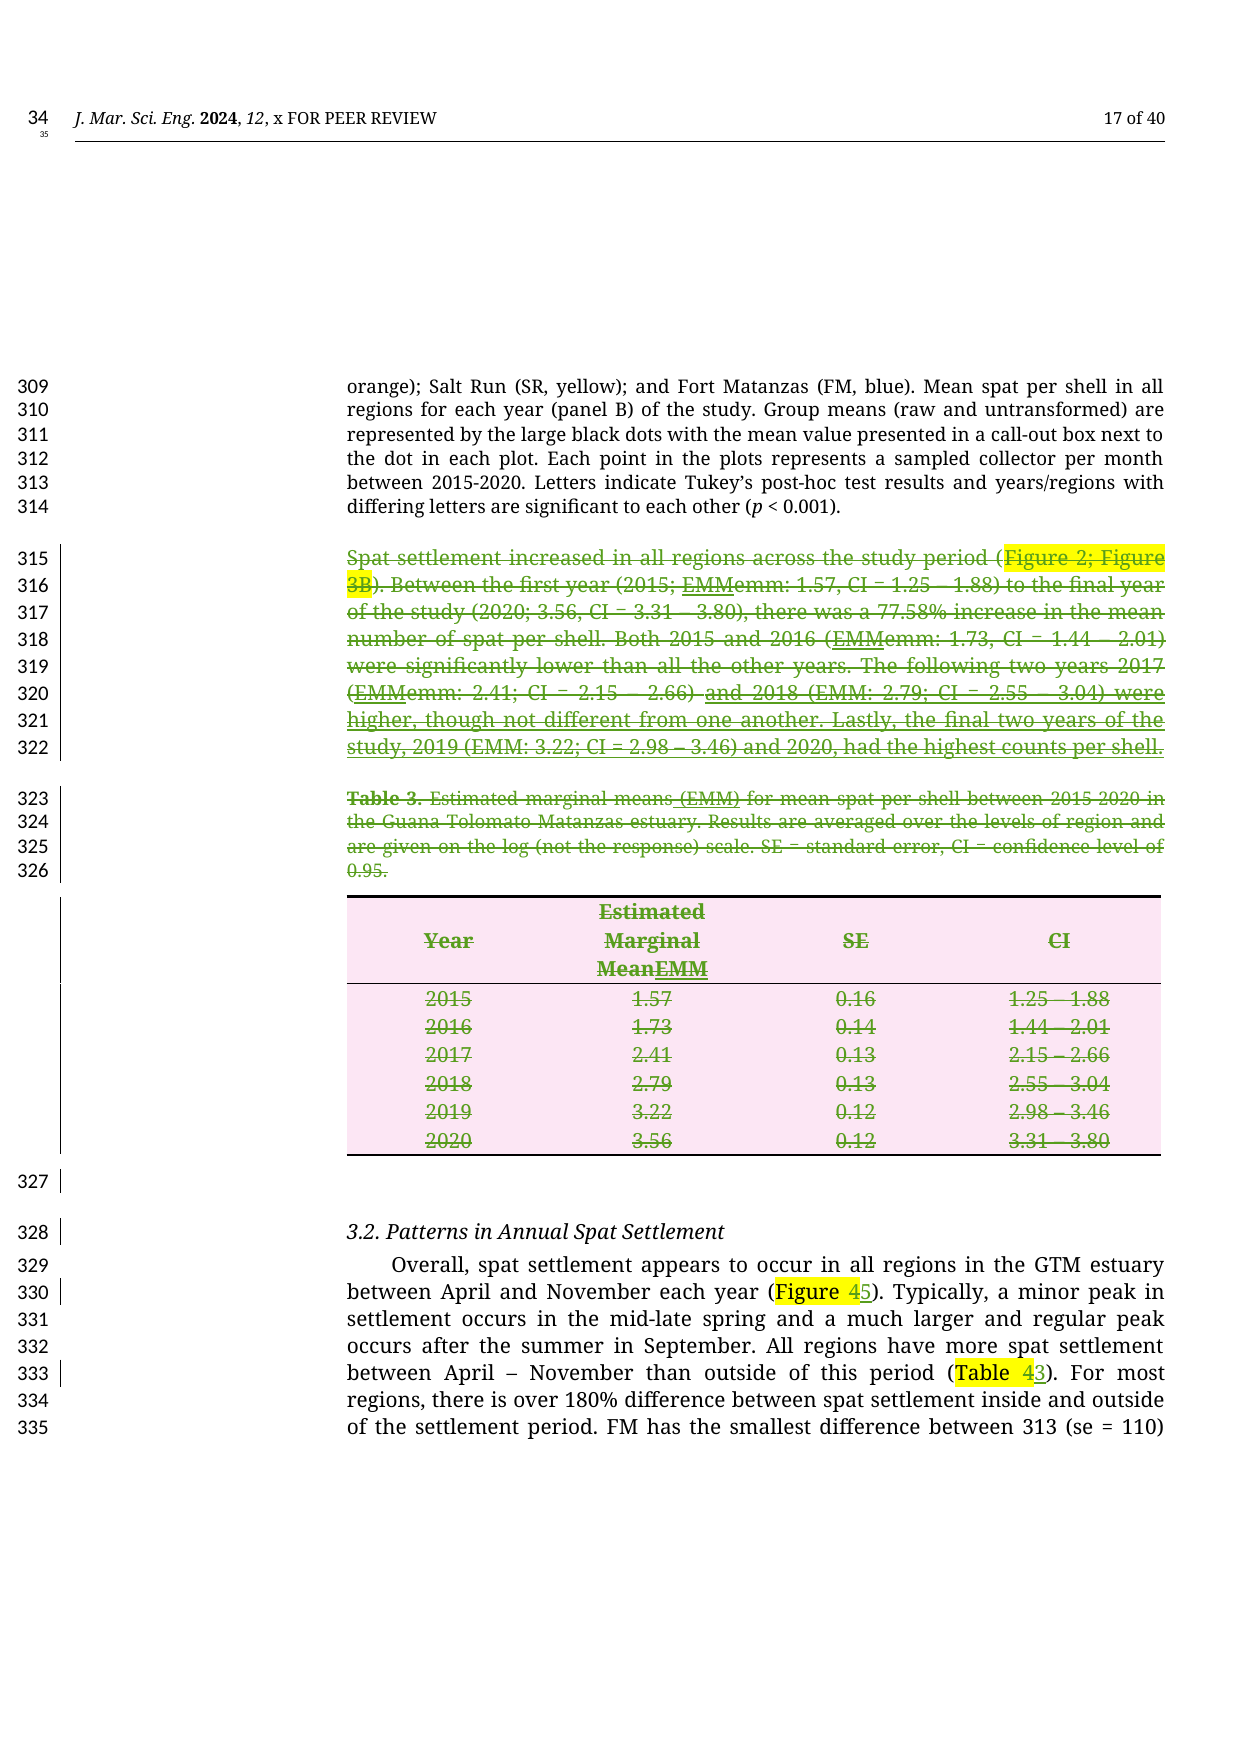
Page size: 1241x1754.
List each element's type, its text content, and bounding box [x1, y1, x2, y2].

subtitle 3.2. Patterns in Annual Spat Settlement [347, 1218, 1165, 1245]
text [347, 374, 1165, 519]
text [347, 1251, 1165, 1441]
